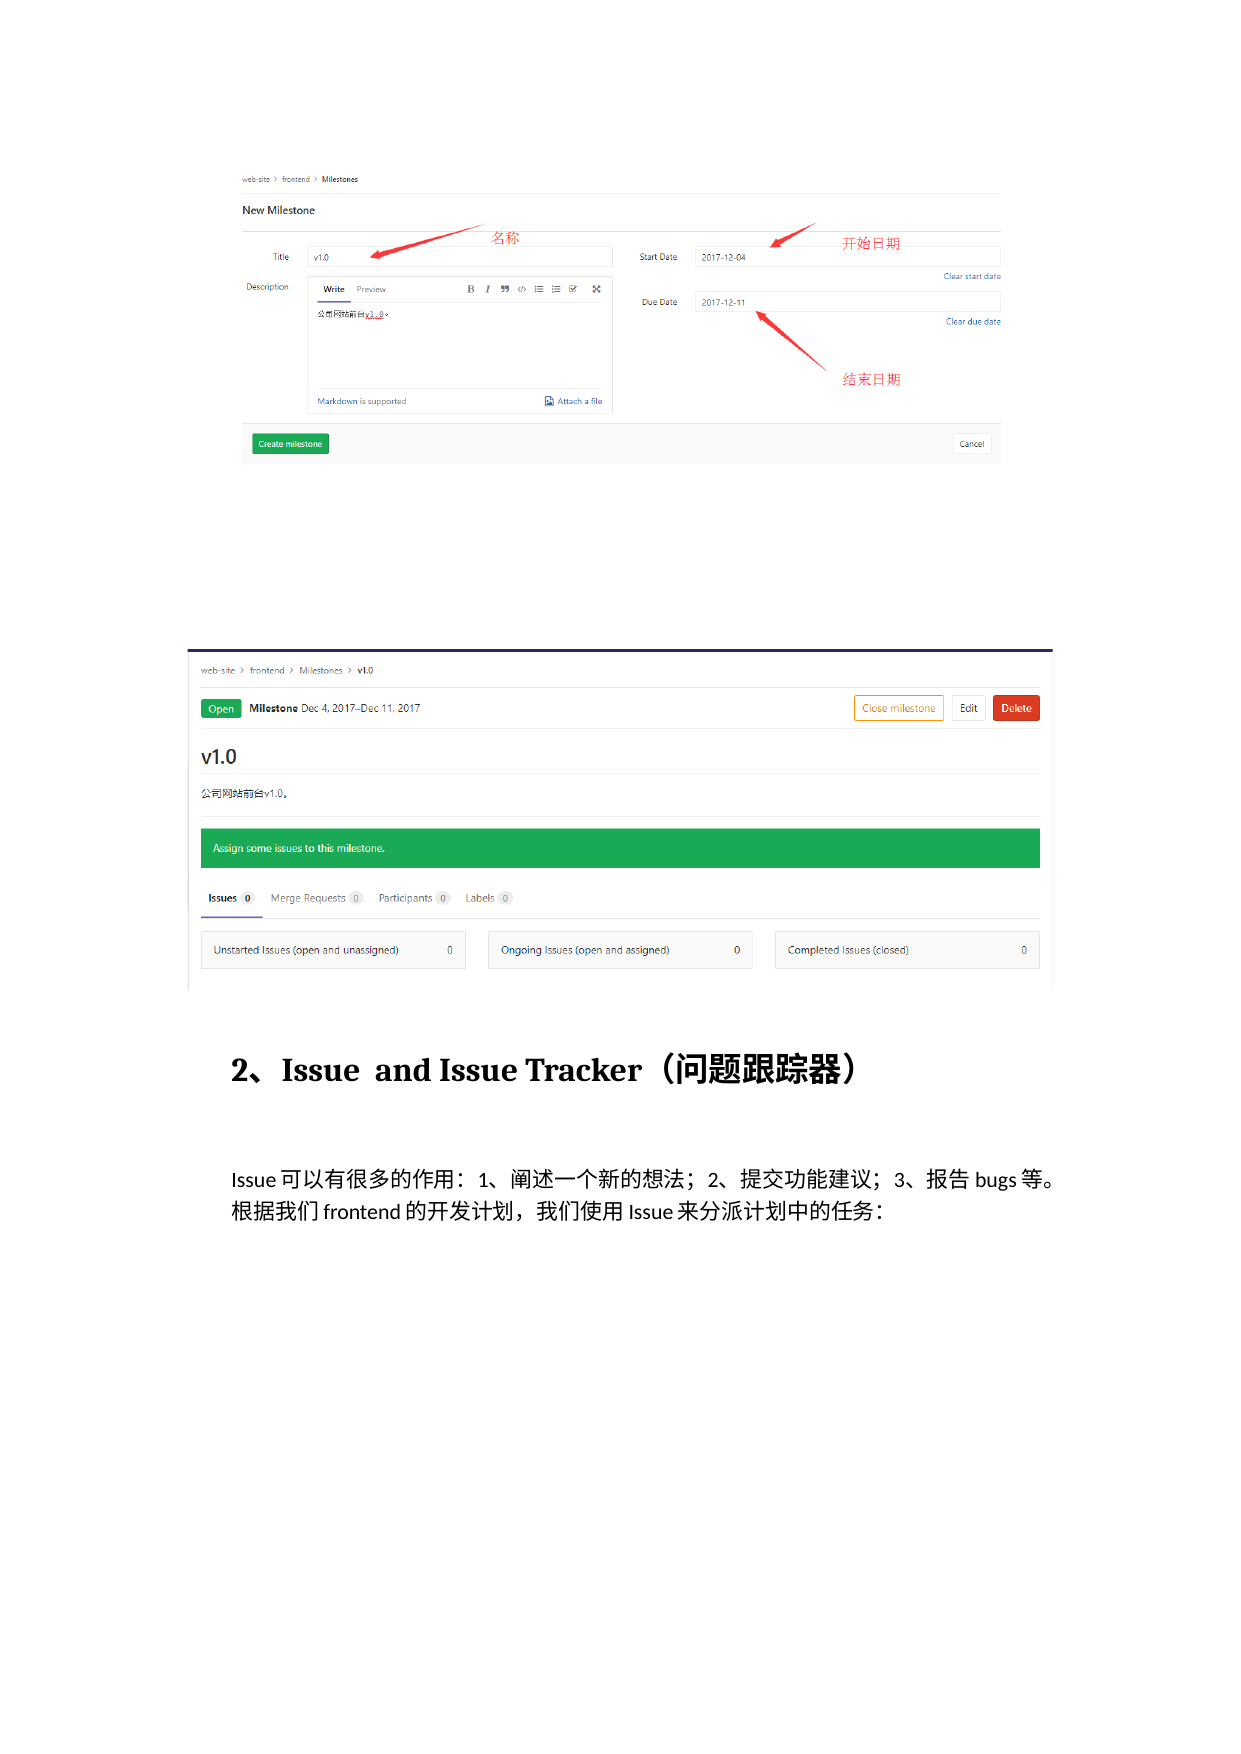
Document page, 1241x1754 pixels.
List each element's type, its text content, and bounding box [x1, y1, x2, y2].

subtitle 2、Issue and Issue Tracker（问题跟踪器） [187, 1034, 1053, 1099]
picture [187, 166, 1053, 641]
text Issue可以有很多的作用：1、阐述一个新的想法；2、提交功能建议；3、报告bugs等。 [187, 1161, 1053, 1194]
picture [187, 649, 1053, 990]
text 根据我们frontend的开发计划，我们使用Issue来分派计划中的任务： [187, 1194, 1053, 1226]
